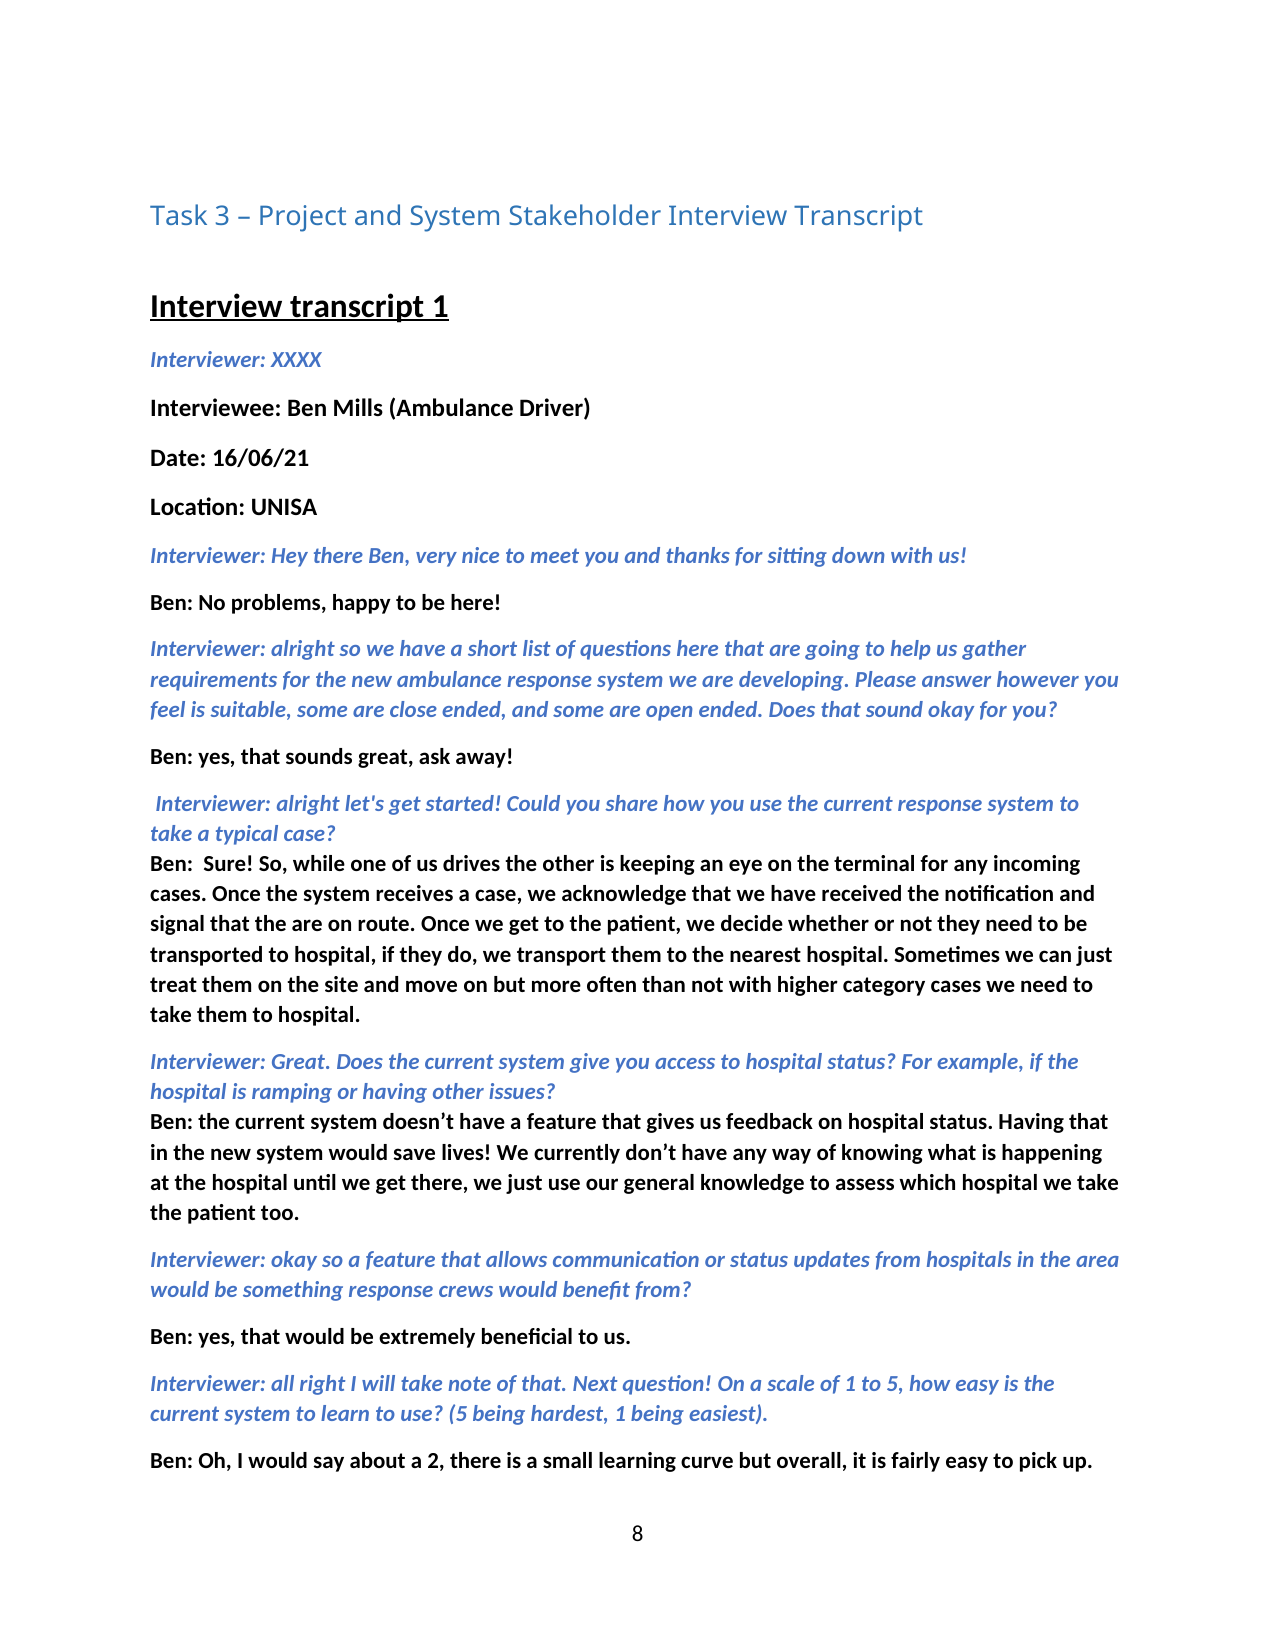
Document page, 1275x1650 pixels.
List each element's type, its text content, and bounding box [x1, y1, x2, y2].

text Location: UNISA [150, 491, 1125, 522]
text Ben: the current system doesn’t have a feature that gives us feedback on hospital status. Having that in the new system would save lives! We currently don’t have any way of knowing what is happening at the hospital until we get there, we just use our general knowledge to assess which hospital we take the patient too. [150, 1107, 1125, 1226]
text Ben: yes, that would be extremely beneficial to us. [150, 1322, 1125, 1350]
text Interview transcript 1 [150, 253, 1125, 325]
text Ben: Oh, I would say about a 2, there is a small learning curve but overall, it is fairly easy to pick up. [150, 1446, 1125, 1474]
text Interviewer: XXXX [150, 345, 1125, 373]
text Date: 16/06/21 [150, 442, 1125, 472]
text Ben: yes, that sounds great, ask away! [150, 742, 1125, 770]
text Interviewer: alright let's get started! Could you share how you use the current response system to take a typical case? [150, 789, 1125, 847]
text Interviewer: okay so a feature that allows communication or status updates from hospitals in the area would be something response crews would benefit from? [150, 1245, 1125, 1303]
text Task 3 – Project and System Stakeholder Interview Transcript [150, 197, 1125, 234]
text Ben: No problems, happy to be here! [150, 588, 1125, 616]
text Interviewer: Great. Does the current system give you access to hospital status? For example, if the hospital is ramping or having other issues? [150, 1047, 1125, 1105]
text Interviewer: alright so we have a short list of questions here that are going to help us gather requirements for the new ambulance response system we are developing. Please answer however you feel is suitable, some are close ended, and some are open ended. Does that sound okay for you? [150, 634, 1125, 723]
text Interviewee: Ben Mills (Ambulance Driver) [150, 392, 1125, 423]
text Interviewer: all right I will take note of that. Next question! On a scale of 1 to 5, how easy is the current system to learn to use? (5 being hardest, 1 being easiest). [150, 1369, 1125, 1427]
text Ben: Sure! So, while one of us drives the other is keeping an eye on the terminal for any incoming cases. Once the system receives a case, we acknowledge that we have received the notification and signal that the are on route. Once we get to the patient, we decide whether or not they need to be transported to hospital, if they do, we transport them to the nearest hospital. Sometimes we can just treat them on the site and move on but more often than not with higher category cases we need to take them to hospital. [150, 849, 1125, 1028]
text Interviewer: Hey there Ben, very nice to meet you and thanks for sitting down with us! [150, 541, 1125, 569]
